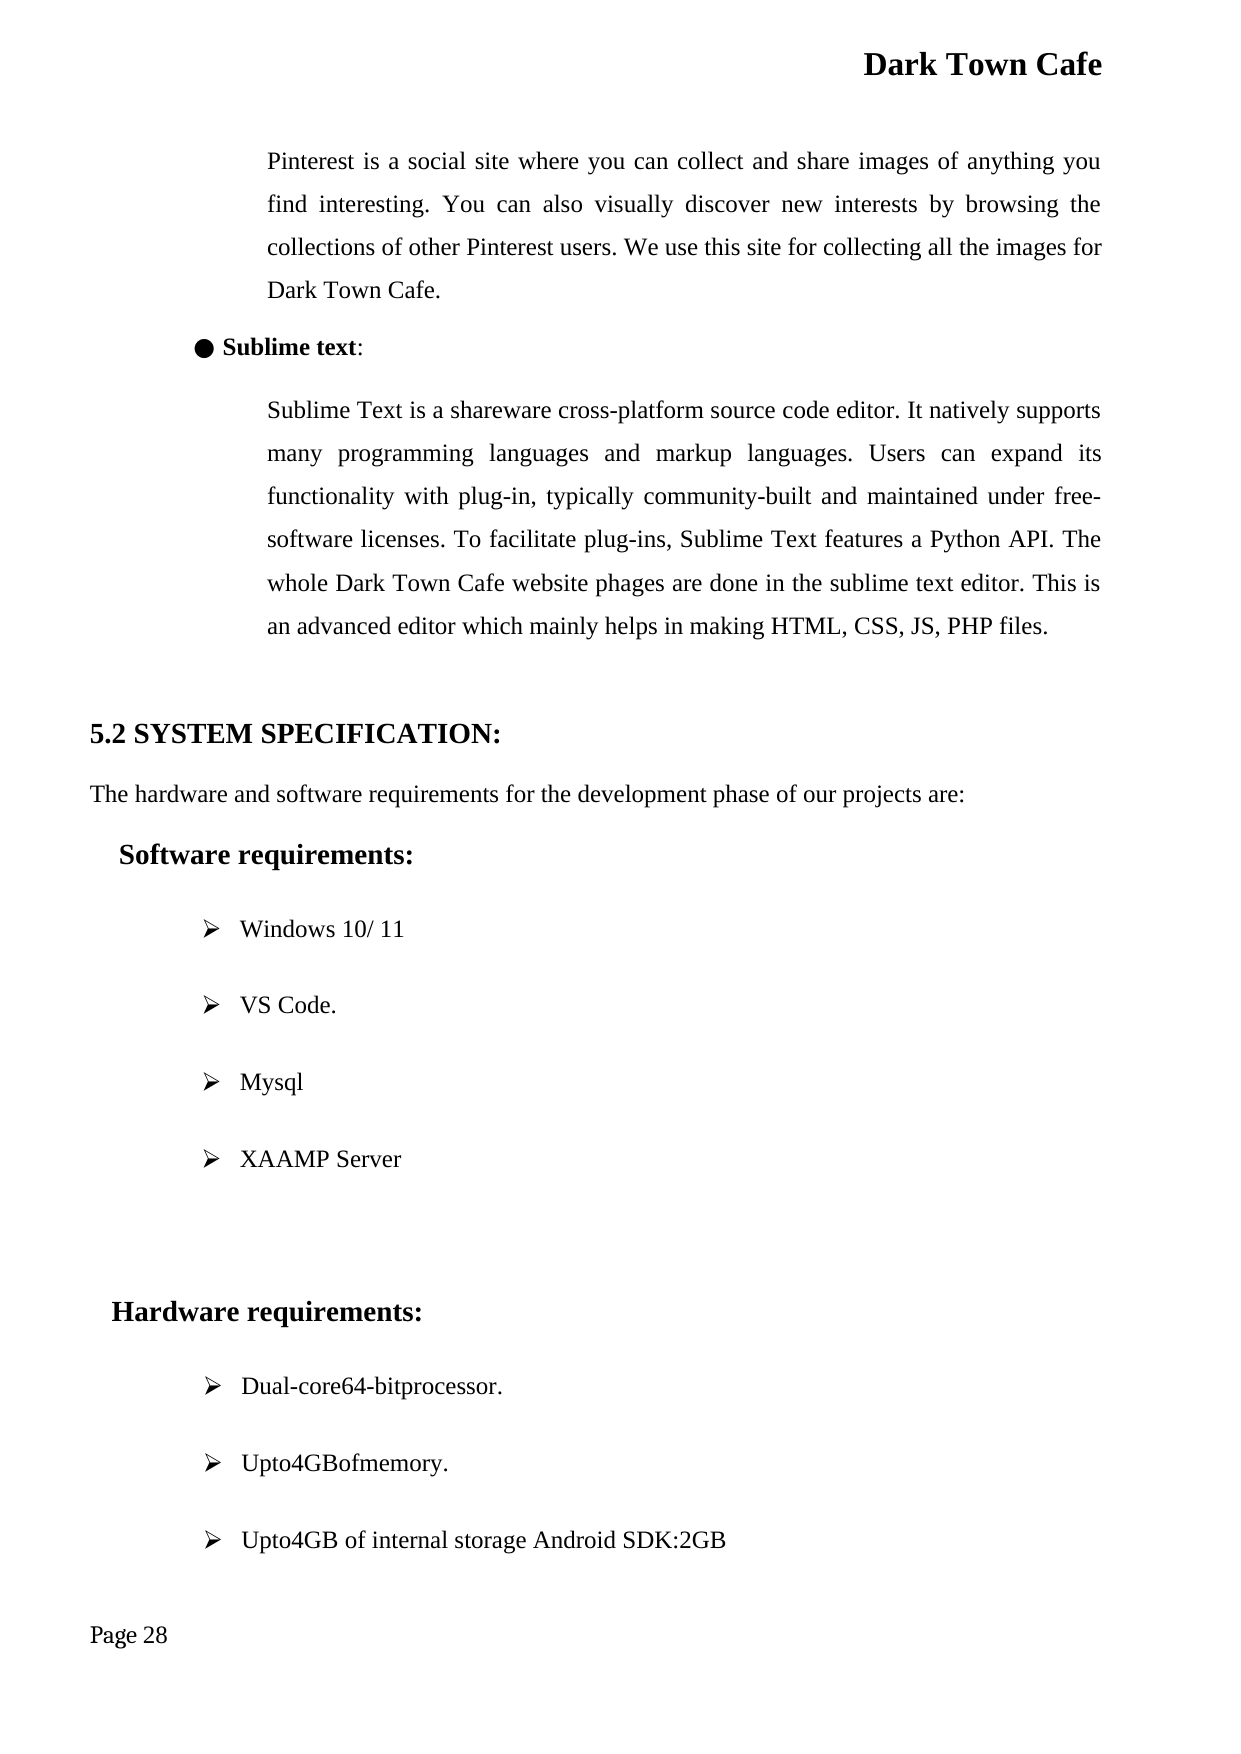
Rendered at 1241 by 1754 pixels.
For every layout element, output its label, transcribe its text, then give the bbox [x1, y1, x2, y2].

text Sublime Text is a shareware cross-platform source code editor. It natively supports many programming languages and markup languages. Users can expand its functionality with plug-in, typically community-built and maintained under free-software licenses. To facilitate plug-ins, Sublime Text features a Python API. The whole Dark Town Cafe website phages are done in the sublime text editor. This is an advanced editor which mainly helps in making HTML, CSS, JS, PHP files. [267, 395, 1102, 639]
list Mysql [202, 1054, 1102, 1105]
list VS Code. [202, 977, 1102, 1028]
list Upto4GB of internal storage Android SDK:2GB [204, 1511, 1102, 1562]
list XAAMP Server [202, 1131, 1102, 1182]
list Windows 10/ 11 [202, 900, 1102, 951]
text Pinterest is a social site where you can collect and share images of anything you find interesting. You can also visually discover new interests by browsing the collections of other Pinterest users. We use this site for collecting all the images for Dark Town Cafe. [267, 146, 1102, 304]
text Hardware requirements: [89, 1294, 1102, 1328]
text Software requirements: [89, 837, 1102, 871]
text 5.2 SYSTEM SPECIFICATION: [89, 717, 1102, 750]
text The hardware and software requirements for the development phase of our projects are: [89, 779, 1102, 808]
list Upto4GBofmemory. [204, 1434, 1102, 1485]
list Dual-core64-bitprocessor. [204, 1357, 1102, 1408]
list Sublime text: [193, 318, 1102, 369]
